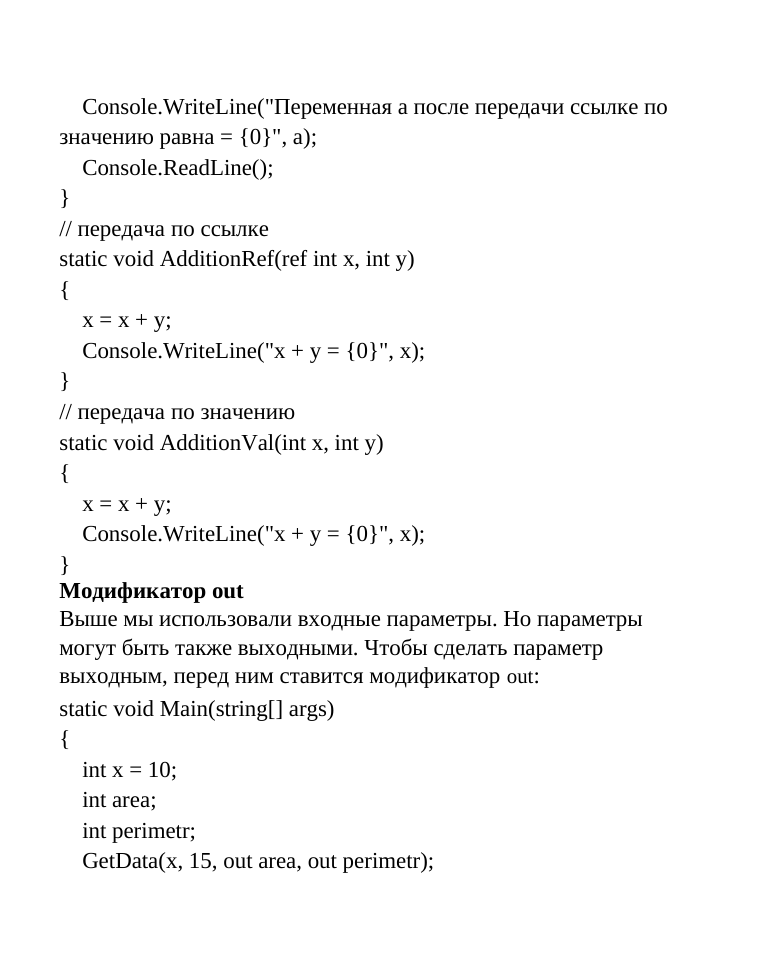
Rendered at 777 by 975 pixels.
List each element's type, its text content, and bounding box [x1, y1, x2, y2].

text { [59, 721, 688, 752]
text x = x + y; [59, 485, 688, 516]
text static void AdditionRef(ref int x, int y) [59, 241, 688, 272]
text } [59, 546, 688, 577]
text Модификатор out [59, 577, 688, 603]
text int perimetr; [59, 813, 688, 843]
text x = x + y; [59, 302, 688, 333]
text // передача по значению [59, 394, 688, 424]
text // передача по ссылке [59, 211, 688, 241]
text static void AdditionVal(int x, int y) [59, 424, 688, 455]
text int area; [59, 782, 688, 813]
text Console.WriteLine("x + y = {0}", x); [59, 333, 688, 363]
text Console.WriteLine("x + y = {0}", x); [59, 516, 688, 546]
text static void Main(string[] args) [59, 691, 688, 721]
text GetData(x, 15, out area, out perimetr); [59, 843, 688, 874]
text } [59, 363, 688, 394]
text } [59, 180, 688, 211]
text Console.ReadLine(); [59, 150, 688, 180]
text { [59, 272, 688, 302]
text int x = 10; [59, 752, 688, 782]
text { [59, 455, 688, 485]
text Console.WriteLine("Переменная a после передачи ссылке по значению равна = {0}", a); [59, 89, 688, 150]
text Выше мы использовали входные параметры. Но параметры могут быть также выходными. Чтобы сделать параметр выходным, перед ним ставится модификатор out: [59, 605, 688, 689]
